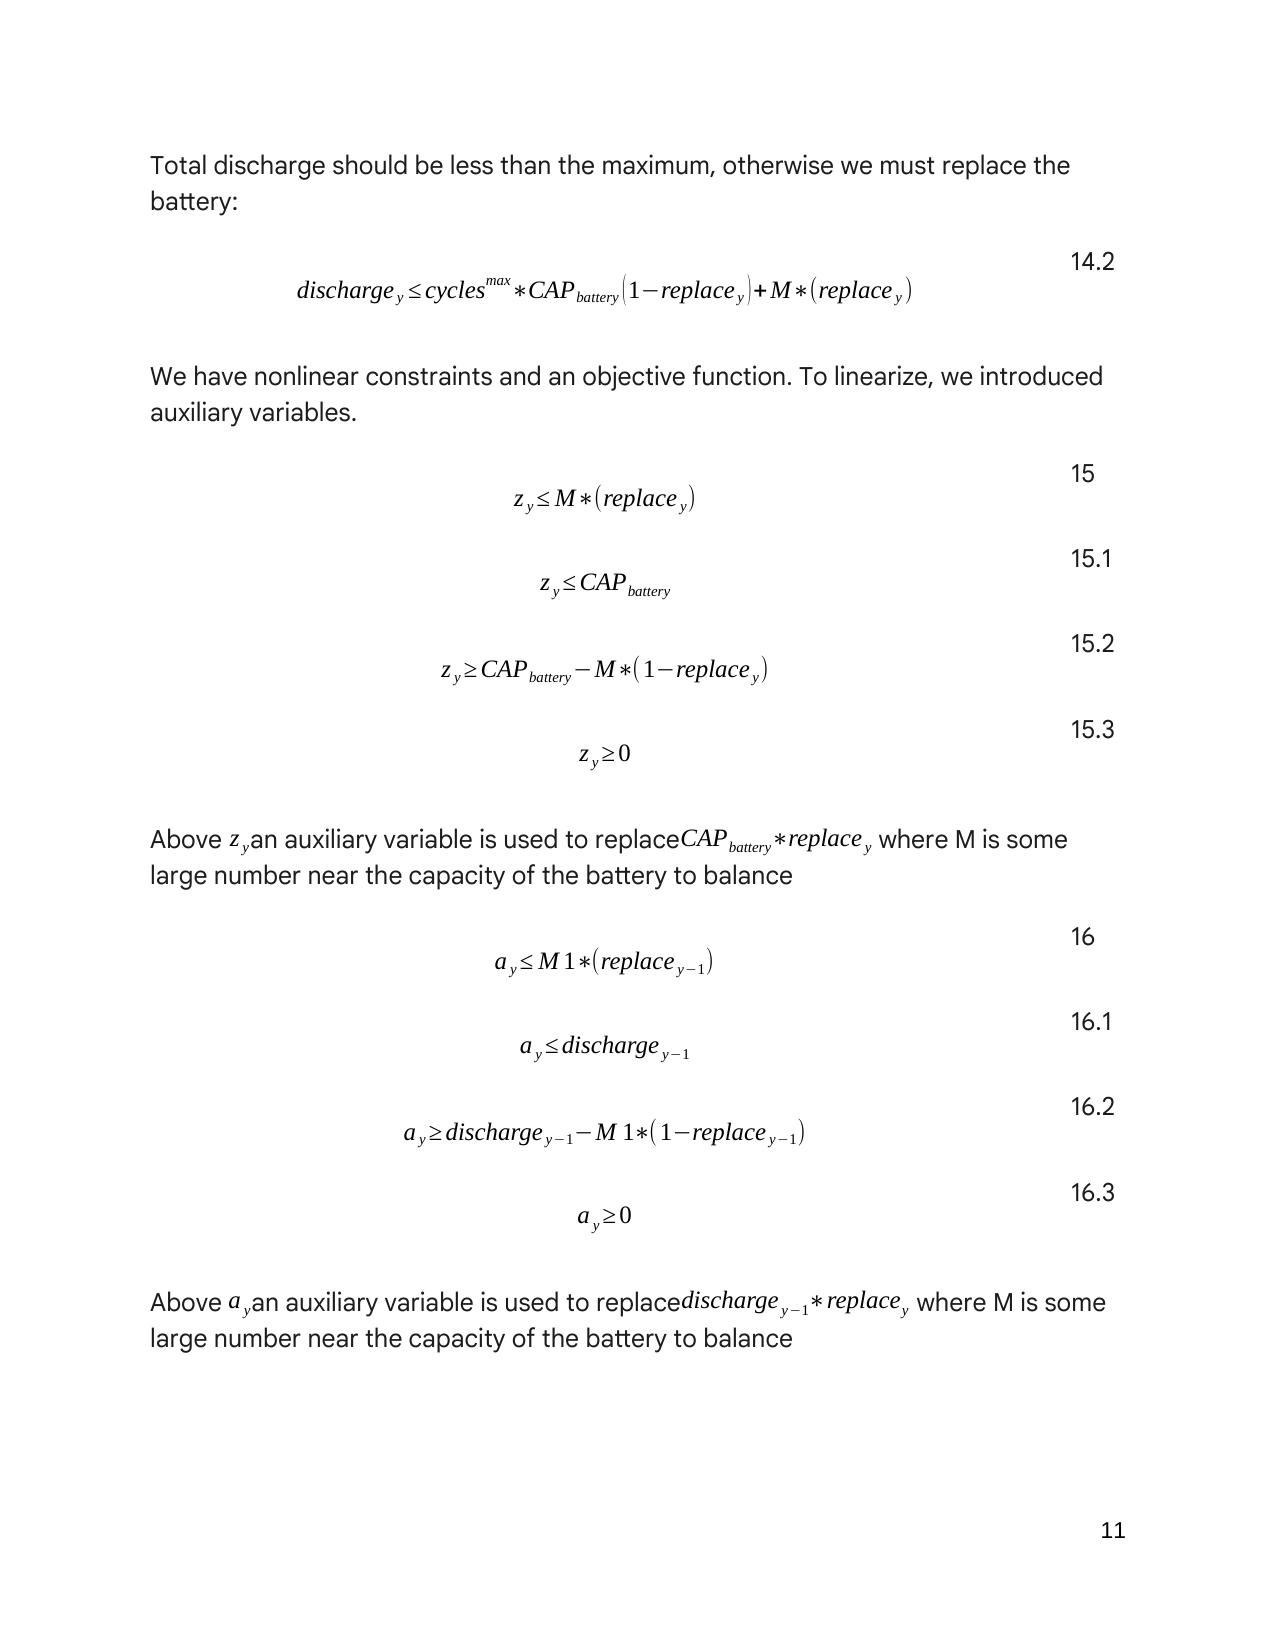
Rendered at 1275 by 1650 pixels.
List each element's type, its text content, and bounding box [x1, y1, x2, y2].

table_cell 16.2 [1059, 1091, 1126, 1177]
table_header [150, 246, 1059, 337]
table_cell 15.3 [1059, 714, 1126, 799]
table_cell 15.1 [1059, 544, 1126, 629]
table_cell [150, 629, 1059, 714]
table_cell 16.3 [1059, 1177, 1126, 1262]
text Above an auxiliary variable is used to replace where M is some large number near the capacity of the battery to balance [150, 824, 1125, 891]
table_header 15 [1059, 458, 1126, 544]
table_cell [150, 1006, 1059, 1091]
table_header [150, 921, 1059, 1006]
text We have nonlinear constraints and an objective function. To linearize, we introduced auxiliary variables. [150, 362, 1125, 429]
table_header 16 [1059, 921, 1126, 1006]
table_header 14.2 [1059, 246, 1126, 337]
table_cell [150, 1177, 1059, 1262]
table_cell [150, 1091, 1059, 1177]
table_cell [150, 714, 1059, 799]
text Above an auxiliary variable is used to replace where M is some large number near the capacity of the battery to balance [150, 1287, 1125, 1354]
table_cell 15.2 [1059, 629, 1126, 714]
text Total discharge should be less than the maximum, otherwise we must replace the battery: [150, 150, 1125, 217]
table_cell [150, 544, 1059, 629]
table_cell 16.1 [1059, 1006, 1126, 1091]
table_header [150, 458, 1059, 544]
